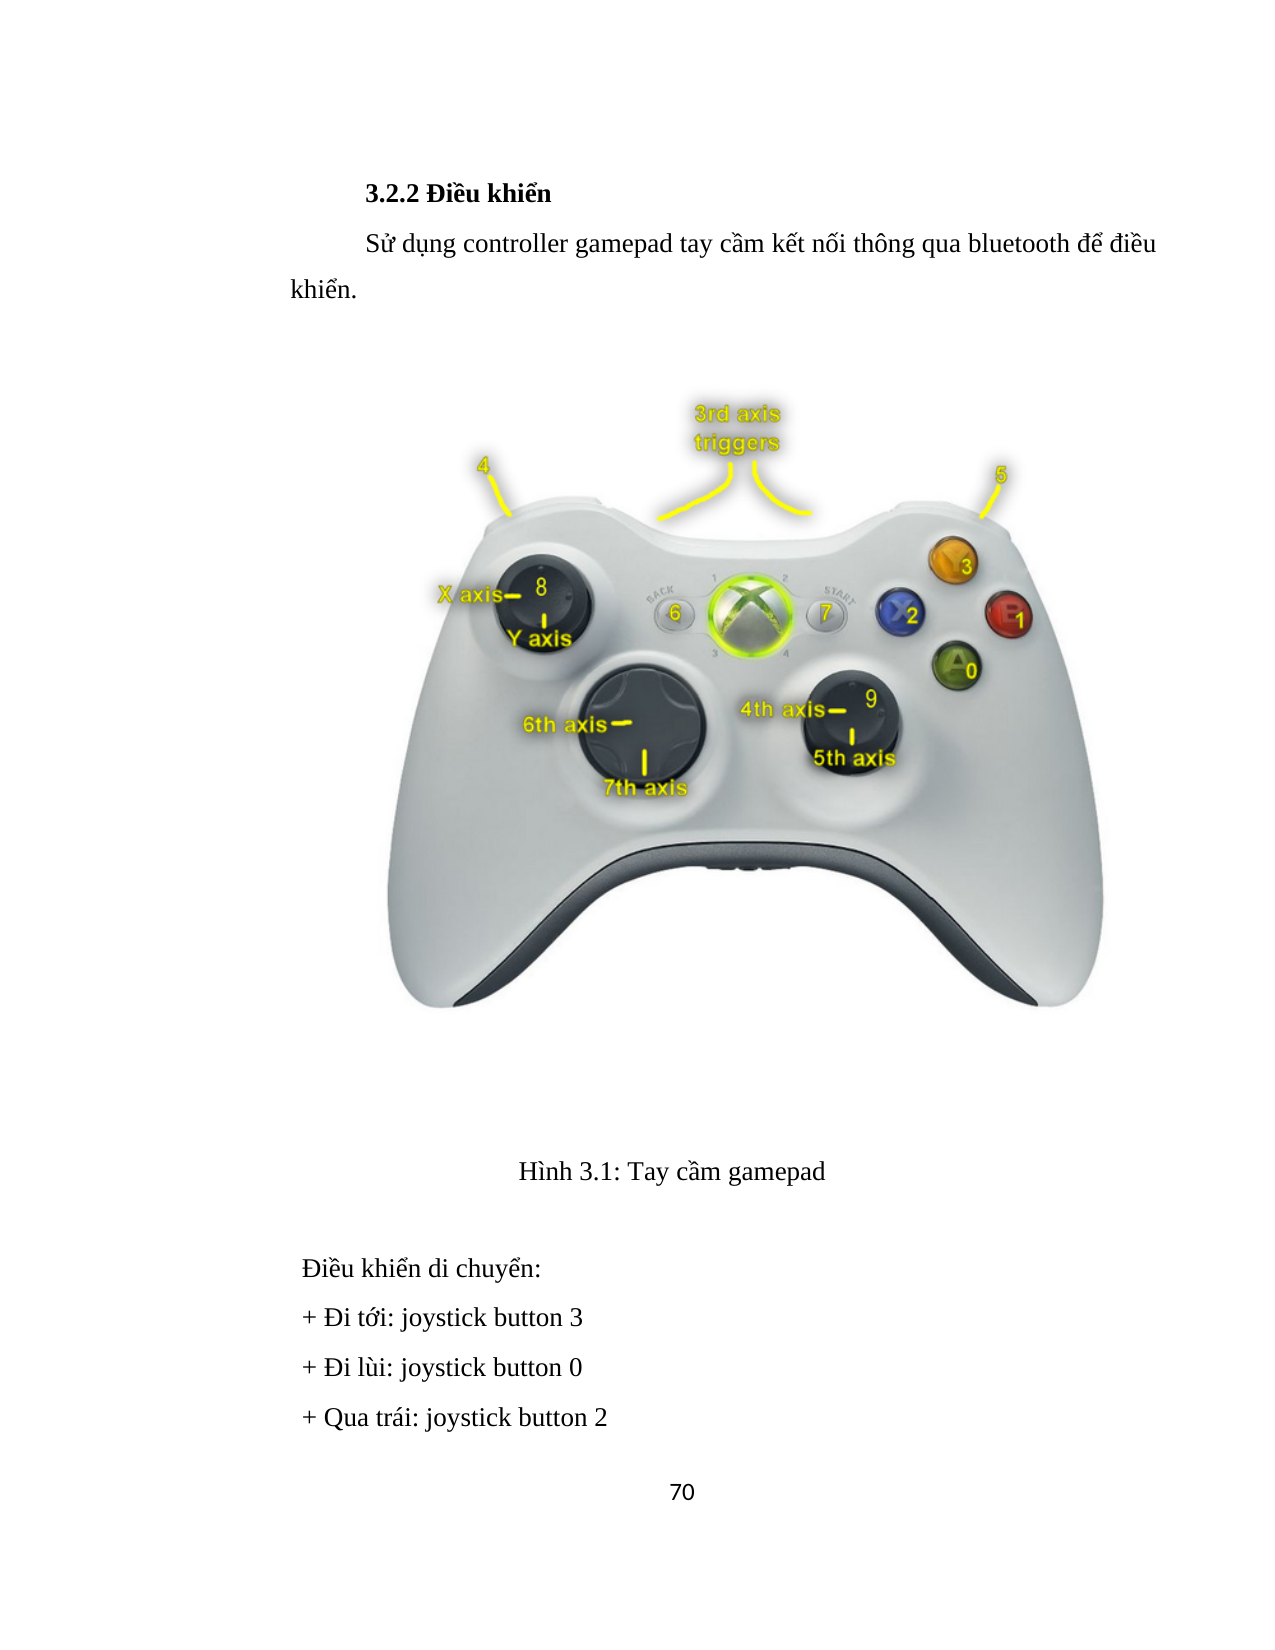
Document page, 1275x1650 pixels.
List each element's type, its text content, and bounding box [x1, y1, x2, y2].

text + Đi tới: joystick button 3 [207, 1301, 1157, 1333]
text + Đi lùi: joystick button 0 [207, 1351, 1157, 1382]
text Sử dụng controller gamepad tay cầm kết nối thông qua bluetooth để điều khiển. [290, 227, 1157, 305]
text Điều khiển di chuyển: [207, 1252, 1157, 1283]
text 3.2.2 Điều khiển [290, 177, 1157, 208]
text Hình 3.1: Tay cầm gamepad [207, 1155, 1157, 1186]
picture [365, 373, 1130, 1138]
text + Qua trái: joystick button 2 [207, 1401, 1157, 1432]
